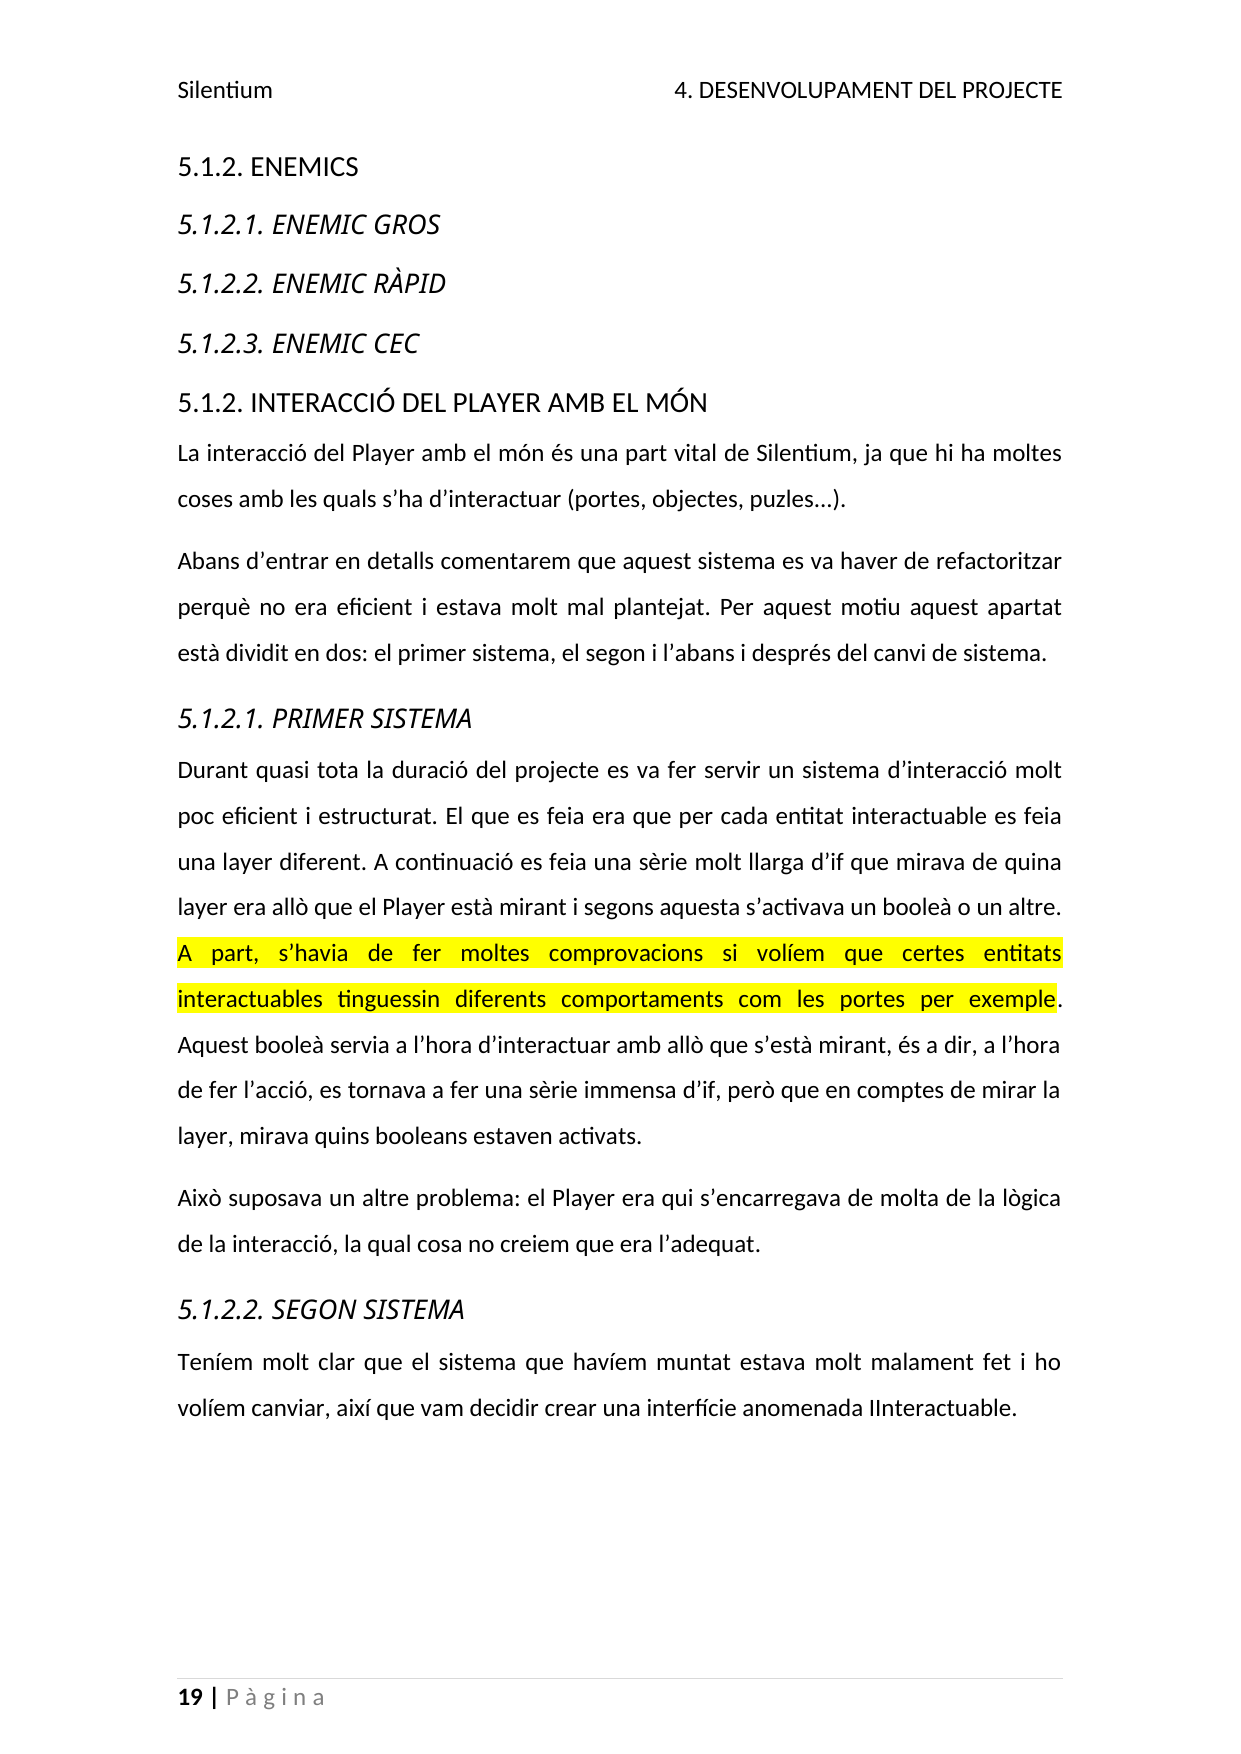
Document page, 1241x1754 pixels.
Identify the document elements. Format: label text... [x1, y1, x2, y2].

text Això suposava un altre problema: el Player era qui s’encarregava de molta de la lògica de la interacció, la qual cosa no creiem que era l’adequat. [177, 1183, 1063, 1259]
text Abans d’entrar en detalls comentarem que aquest sistema es va haver de refactoritzar perquè no era eficient i estava molt mal plantejat. Per aquest motiu aquest apartat està dividit en dos: el primer sistema, el segon i l’abans i després del canvi de sistema. [177, 545, 1063, 667]
subtitle 5.1.2.1. ENEMIC GROS [177, 205, 1063, 242]
subtitle 5.1.2.1. PRIMER SISTEMA [177, 699, 1063, 736]
text Durant quasi tota la duració del projecte es va fer servir un sistema d’interacció molt poc eficient i estructurat. El que es feia era que per cada entitat interactuable es feia una layer diferent. A continuació es feia una sèrie molt llarga d’if que mirava de quina layer era allò que el Player està mirant i segons aquesta s’activava un booleà o un altre. A part, s’havia de fer moltes comprovacions si volíem que certes entitats interactuables tinguessin diferents comportaments com les portes per exemple. Aquest booleà servia a l’hora d’interactuar amb allò que s’està mirant, és a dir, a l’hora de fer l’acció, es tornava a fer una sèrie immensa d’if, però que en comptes de mirar la layer, mirava quins booleans estaven activats. [177, 968, 1063, 1151]
subtitle 5.1.2.3. ENEMIC CEC [177, 324, 1063, 361]
subtitle 5.1.2. ENEMICS [177, 148, 1063, 183]
subtitle 5.1.2.2. SEGON SISTEMA [177, 1291, 1063, 1328]
text La interacció del Player amb el món és una part vital de Silentium, ja que hi ha moltes coses amb les quals s’ha d’interactuar (portes, objectes, puzles...). [177, 437, 1063, 513]
subtitle 5.1.2.2. ENEMIC RÀPID [177, 265, 1063, 302]
subtitle 5.1.2. INTERACCIÓ DEL PLAYER AMB EL MÓN [177, 384, 1063, 419]
text Durant quasi tota la duració del projecte es va fer servir un sistema d’interacció molt poc eficient i estructurat. El que es feia era que per cada entitat interactuable es feia una layer diferent. A continuació es feia una sèrie molt llarga d’if que mirava de quina layer era allò que el Player està mirant i segons aquesta s’activava un booleà o un altre. A part, s’havia de fer moltes comprovacions si volíem que certes entitats interactuables tinguessin diferents comportaments com les portes per exemple. Aquest booleà servia a l’hora d’interactuar amb allò que s’està mirant, és a dir, a l’hora de fer l’acció, es tornava a fer una sèrie immensa d’if, però que en comptes de mirar la layer, mirava quins booleans estaven activats. [177, 754, 1063, 937]
text Teníem molt clar que el sistema que havíem muntat estava molt malament fet i ho volíem canviar, així que vam decidir crear una interfície anomenada IInteractuable. [177, 1346, 1063, 1422]
